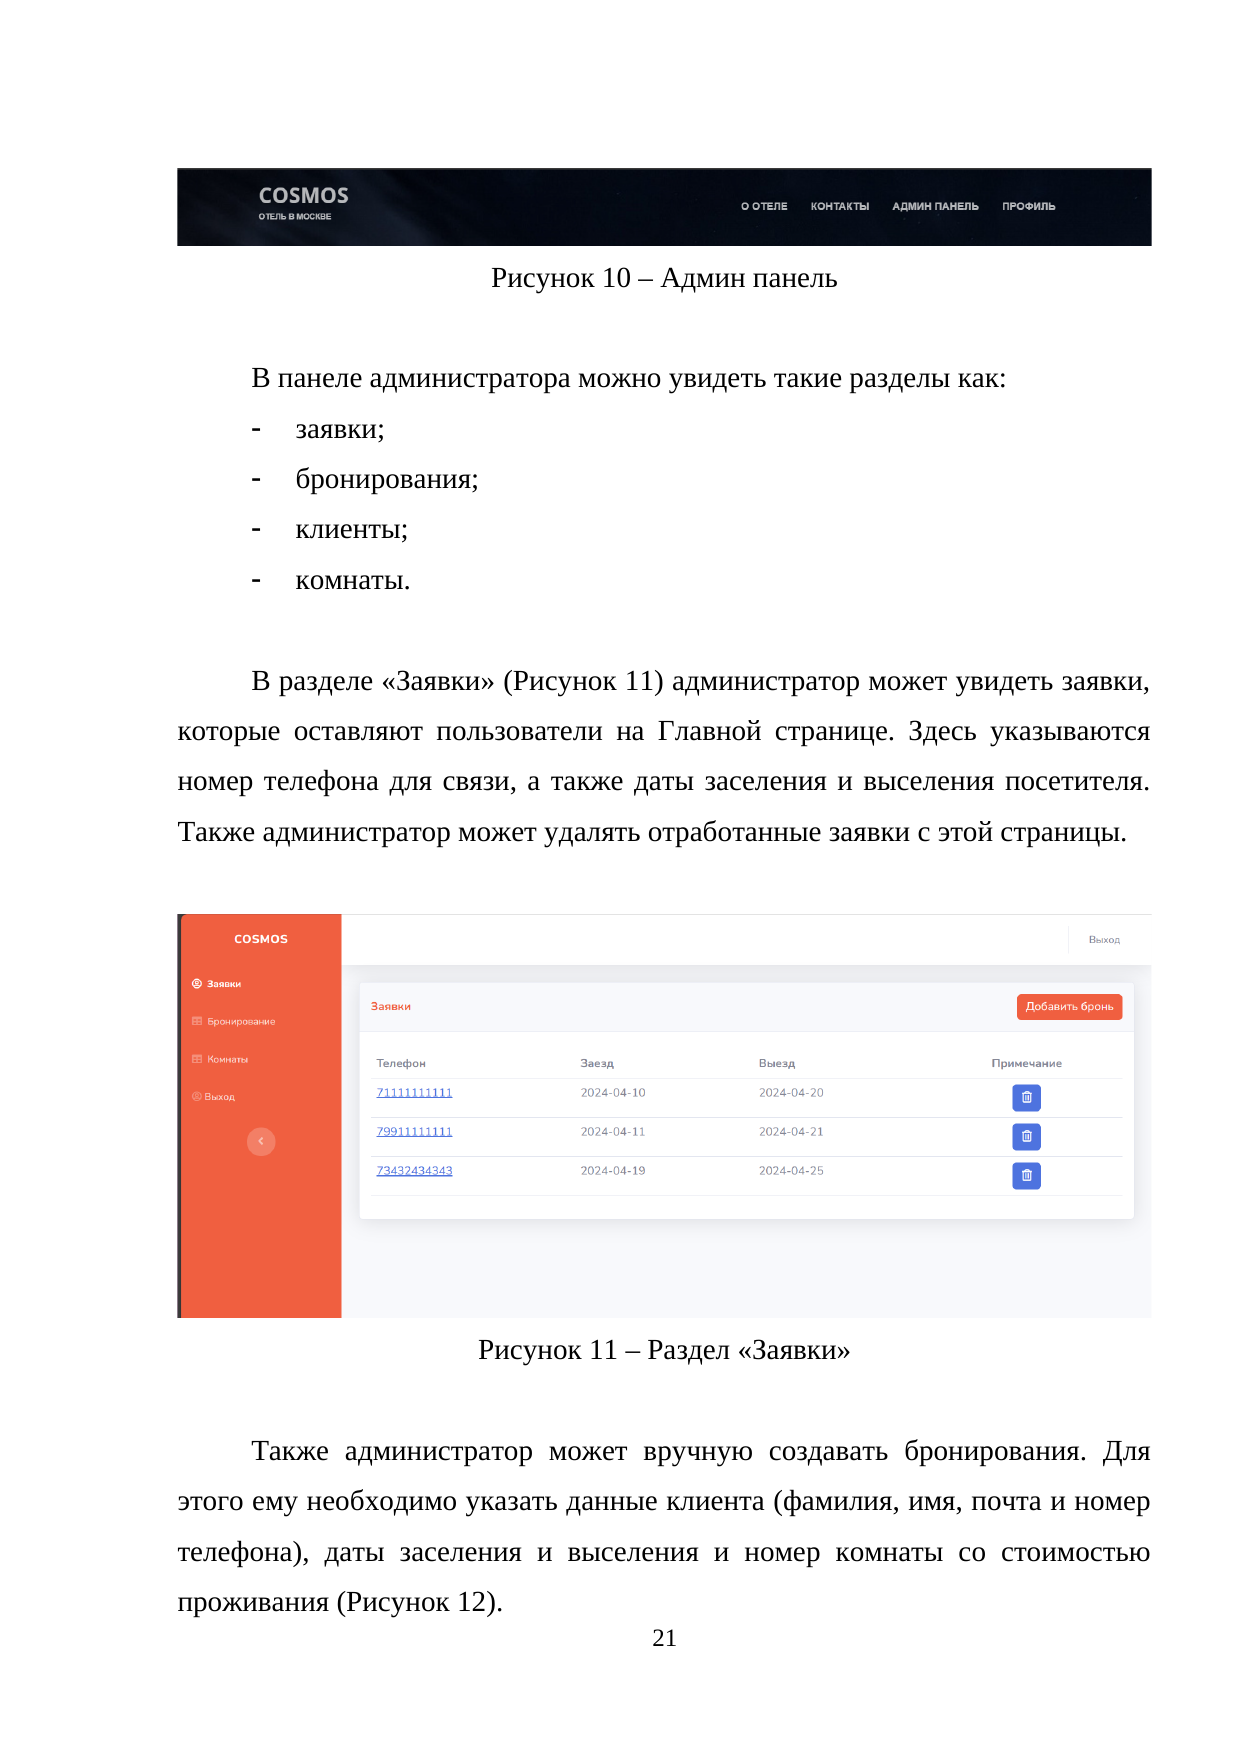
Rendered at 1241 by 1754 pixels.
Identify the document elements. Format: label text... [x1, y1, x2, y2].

list комнаты. [177, 562, 1152, 596]
list заявки; [177, 411, 1152, 444]
text Рисунок 10 – Админ панель [177, 260, 1152, 293]
text В панеле администратора можно увидеть такие разделы как: [177, 361, 1152, 394]
text Также администратор может вручную создавать бронирования. Для этого ему необходимо указать данные клиента (фамилия, имя, почта и номер телефона), даты заселения и выселения и номер комнаты со стоимостью проживания (Рисунок 12). [177, 1433, 1152, 1617]
list бронирования; [177, 461, 1152, 495]
list клиенты; [177, 512, 1152, 545]
text В разделе «Заявки» (Рисунок 11) администратор может увидеть заявки, которые оставляют пользователи на Главной странице. Здесь указываются номер телефона для связи, а также даты заселения и выселения посетителя. Также администратор может удалять отработанные заявки с этой страницы. [177, 663, 1152, 847]
picture [177, 168, 1152, 246]
text Рисунок 11 – Раздел «Заявки» [177, 1332, 1152, 1366]
picture [177, 914, 1152, 1318]
